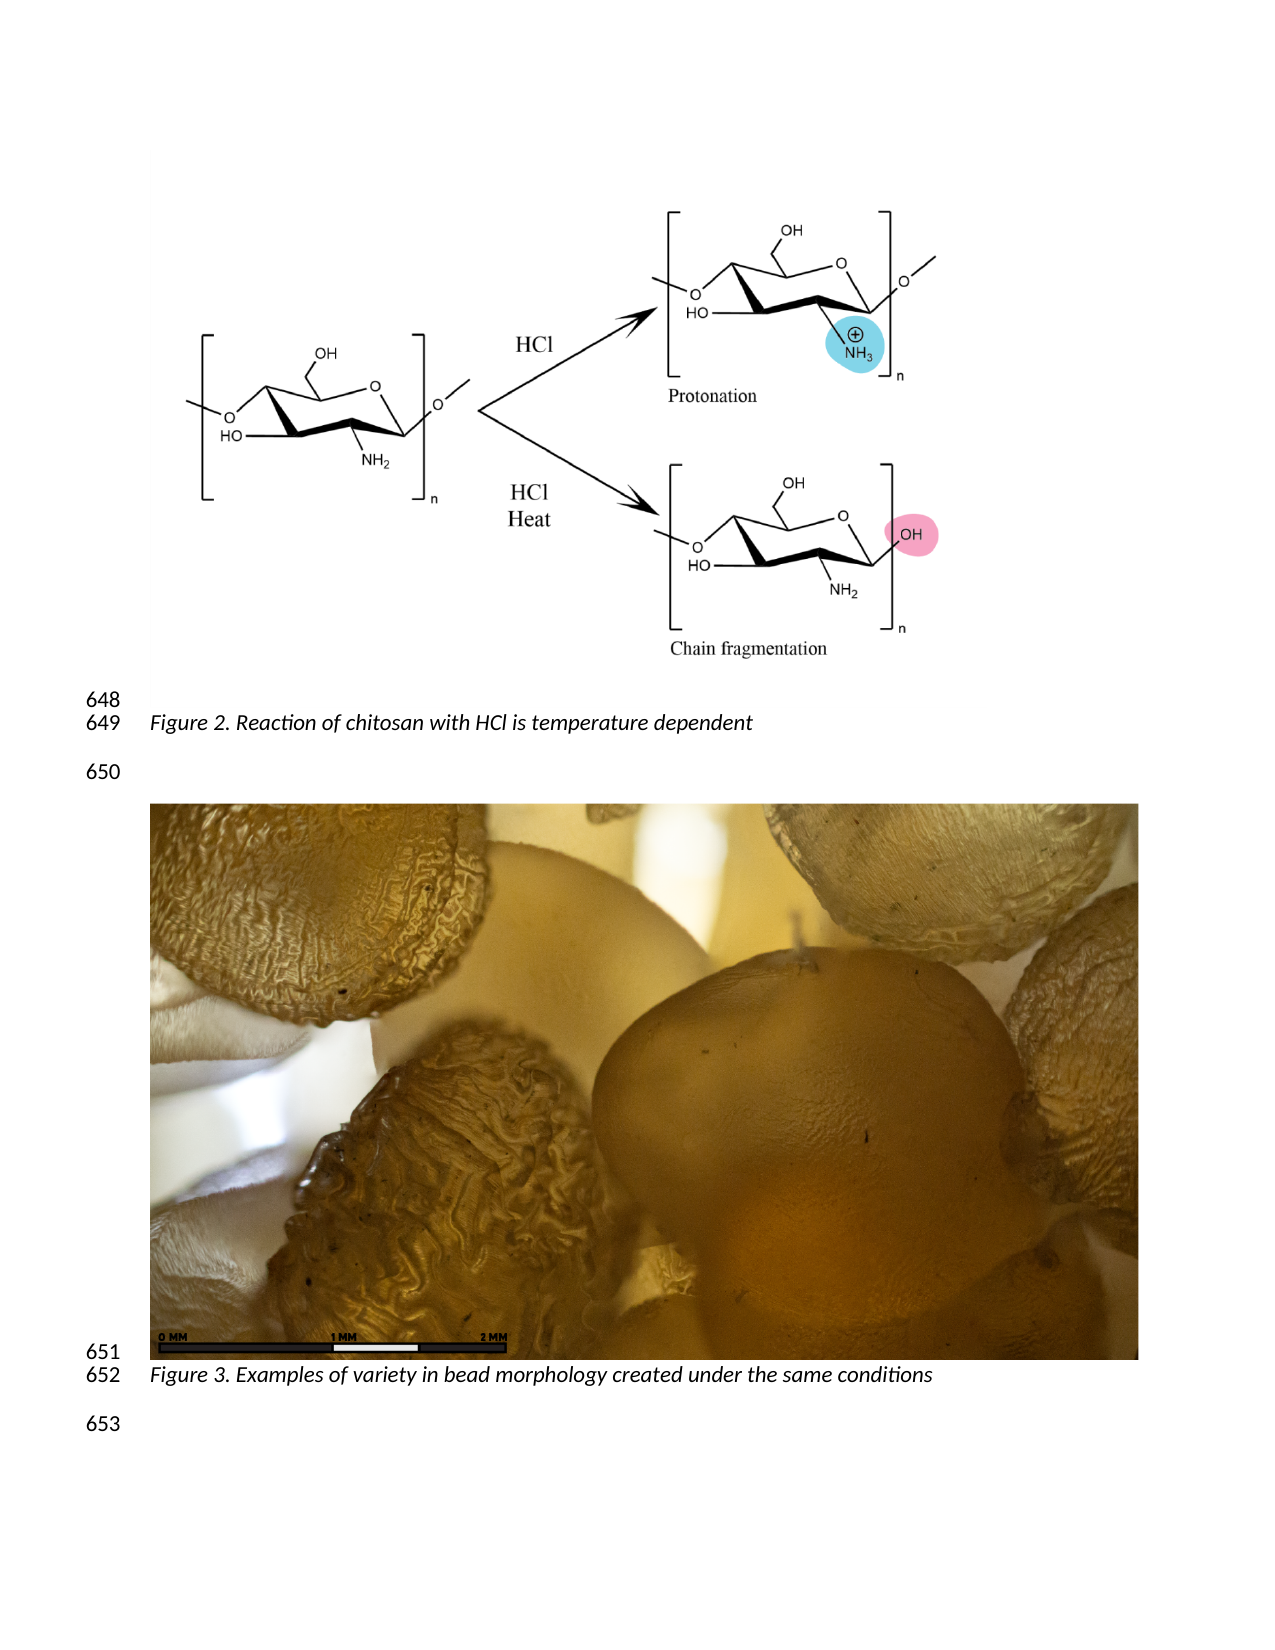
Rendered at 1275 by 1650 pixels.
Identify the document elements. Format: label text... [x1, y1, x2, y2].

text Figure 3. Examples of variety in bead morphology created under the same conditions [150, 1360, 1125, 1388]
picture [150, 150, 987, 708]
picture [150, 803, 1139, 1360]
